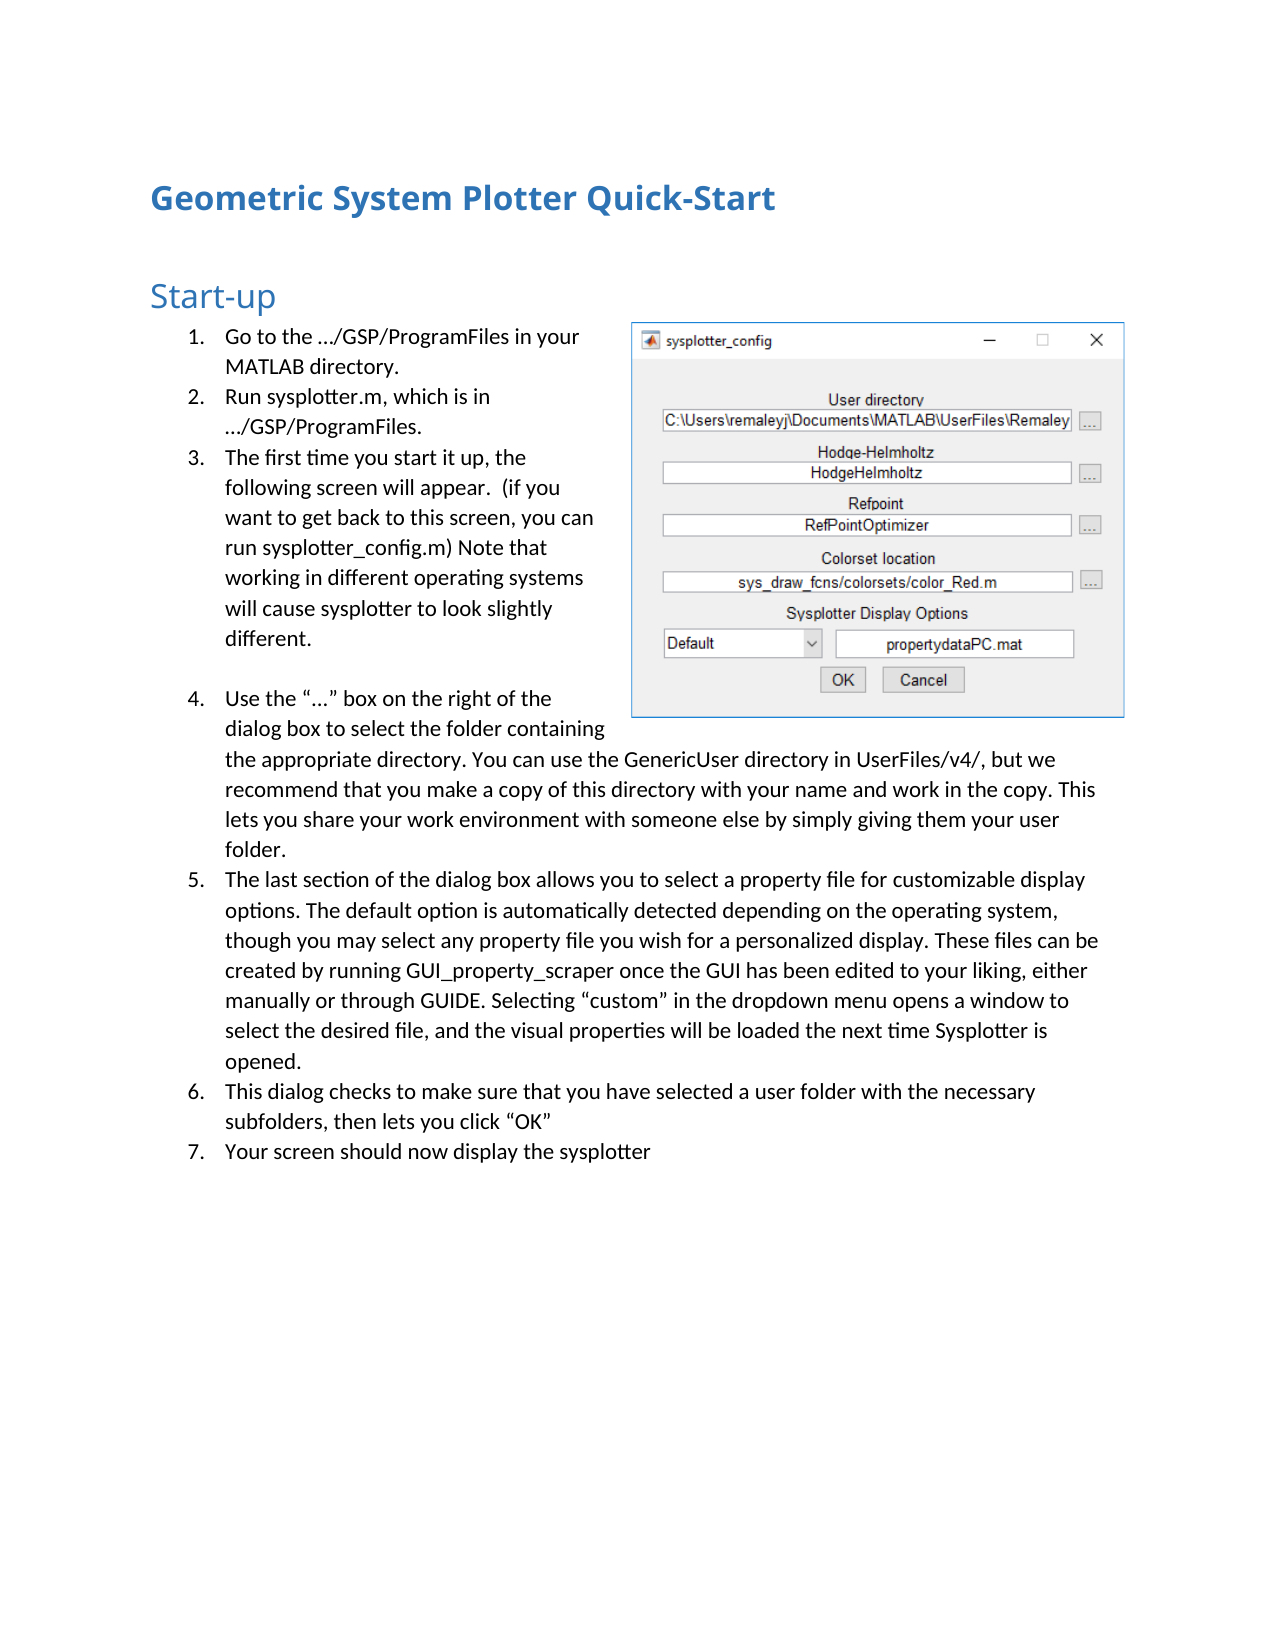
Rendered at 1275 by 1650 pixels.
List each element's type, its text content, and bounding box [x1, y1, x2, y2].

list Run sysplotter.m, which is in …/GSP/ProgramFiles. [187, 382, 631, 441]
picture [631, 322, 1125, 718]
list Go to the …/GSP/ProgramFiles in your MATLAB directory. [187, 322, 631, 380]
list The first time you start it up, the following screen will appear. (if you want to get back to this screen, you can run sysplotter_config.m) Note that working in different operating systems will cause sysplotter to look slightly different. [187, 443, 631, 682]
list The last section of the dialog box allows you to select a property file for customizable display options. The default option is automatically detected depending on the operating system, though you may select any property file you wish for a personalized display. These files can be created by running GUI_property_scraper once the GUI has been edited to your liking, either manually or through GUIDE. Selecting “custom” in the dropdown menu opens a window to select the desired file, and the visual properties will be loaded the next time Sysplotter is opened. [187, 866, 1125, 1075]
list Your screen should now display the sysplotter [187, 1137, 1125, 1196]
subtitle Geometric System Plotter Quick-Start Start-up [150, 175, 1125, 318]
list This dialog checks to make sure that you have selected a user folder with the necessary subfolders, then lets you click “OK” [187, 1077, 1125, 1135]
list Use the “...” box on the right of the dialog box to select the folder containing the appropriate directory. You can use the GenericUser directory in UserFiles/v4/, but we recommend that you make a copy of this directory with your name and work in the copy. This lets you share your work environment with someone else by simply giving them your user folder. [187, 684, 1125, 863]
